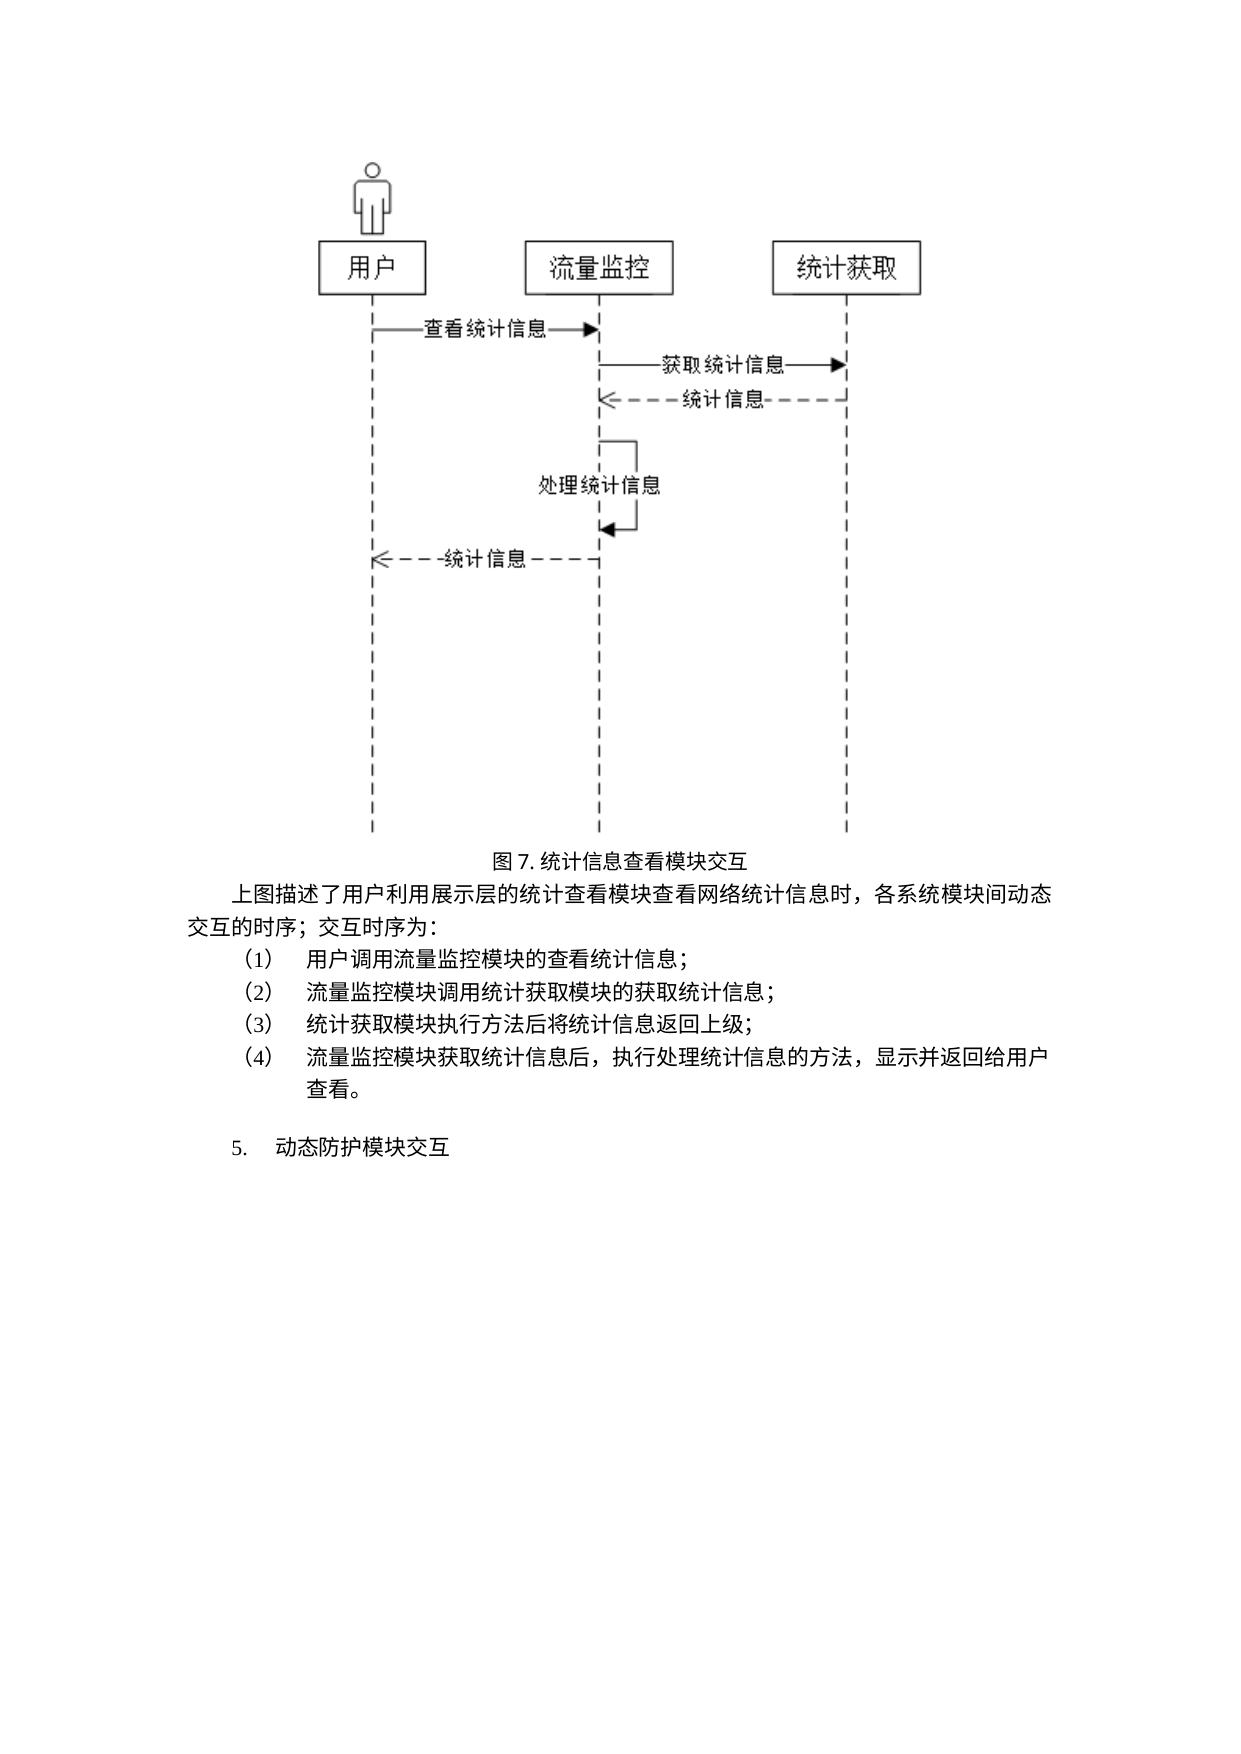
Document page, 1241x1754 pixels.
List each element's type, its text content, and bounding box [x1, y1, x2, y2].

text 上图描述了用户利用展示层的统计查看模块查看网络统计信息时，各系统模块间动态交互的时序；交互时序为： [187, 877, 1053, 942]
list 动态防护模块交互 [231, 1129, 1053, 1162]
picture [317, 162, 923, 842]
list 流量监控模块调用统计获取模块的获取统计信息； [231, 974, 1053, 1007]
text 图 7. 统计信息查看模块交互 [187, 844, 1053, 877]
list 用户调用流量监控模块的查看统计信息； [231, 942, 1053, 974]
list 统计获取模块执行方法后将统计信息返回上级； [231, 1007, 1053, 1039]
list 流量监控模块获取统计信息后，执行处理统计信息的方法，显示并返回给用户查看。 [231, 1039, 1053, 1104]
